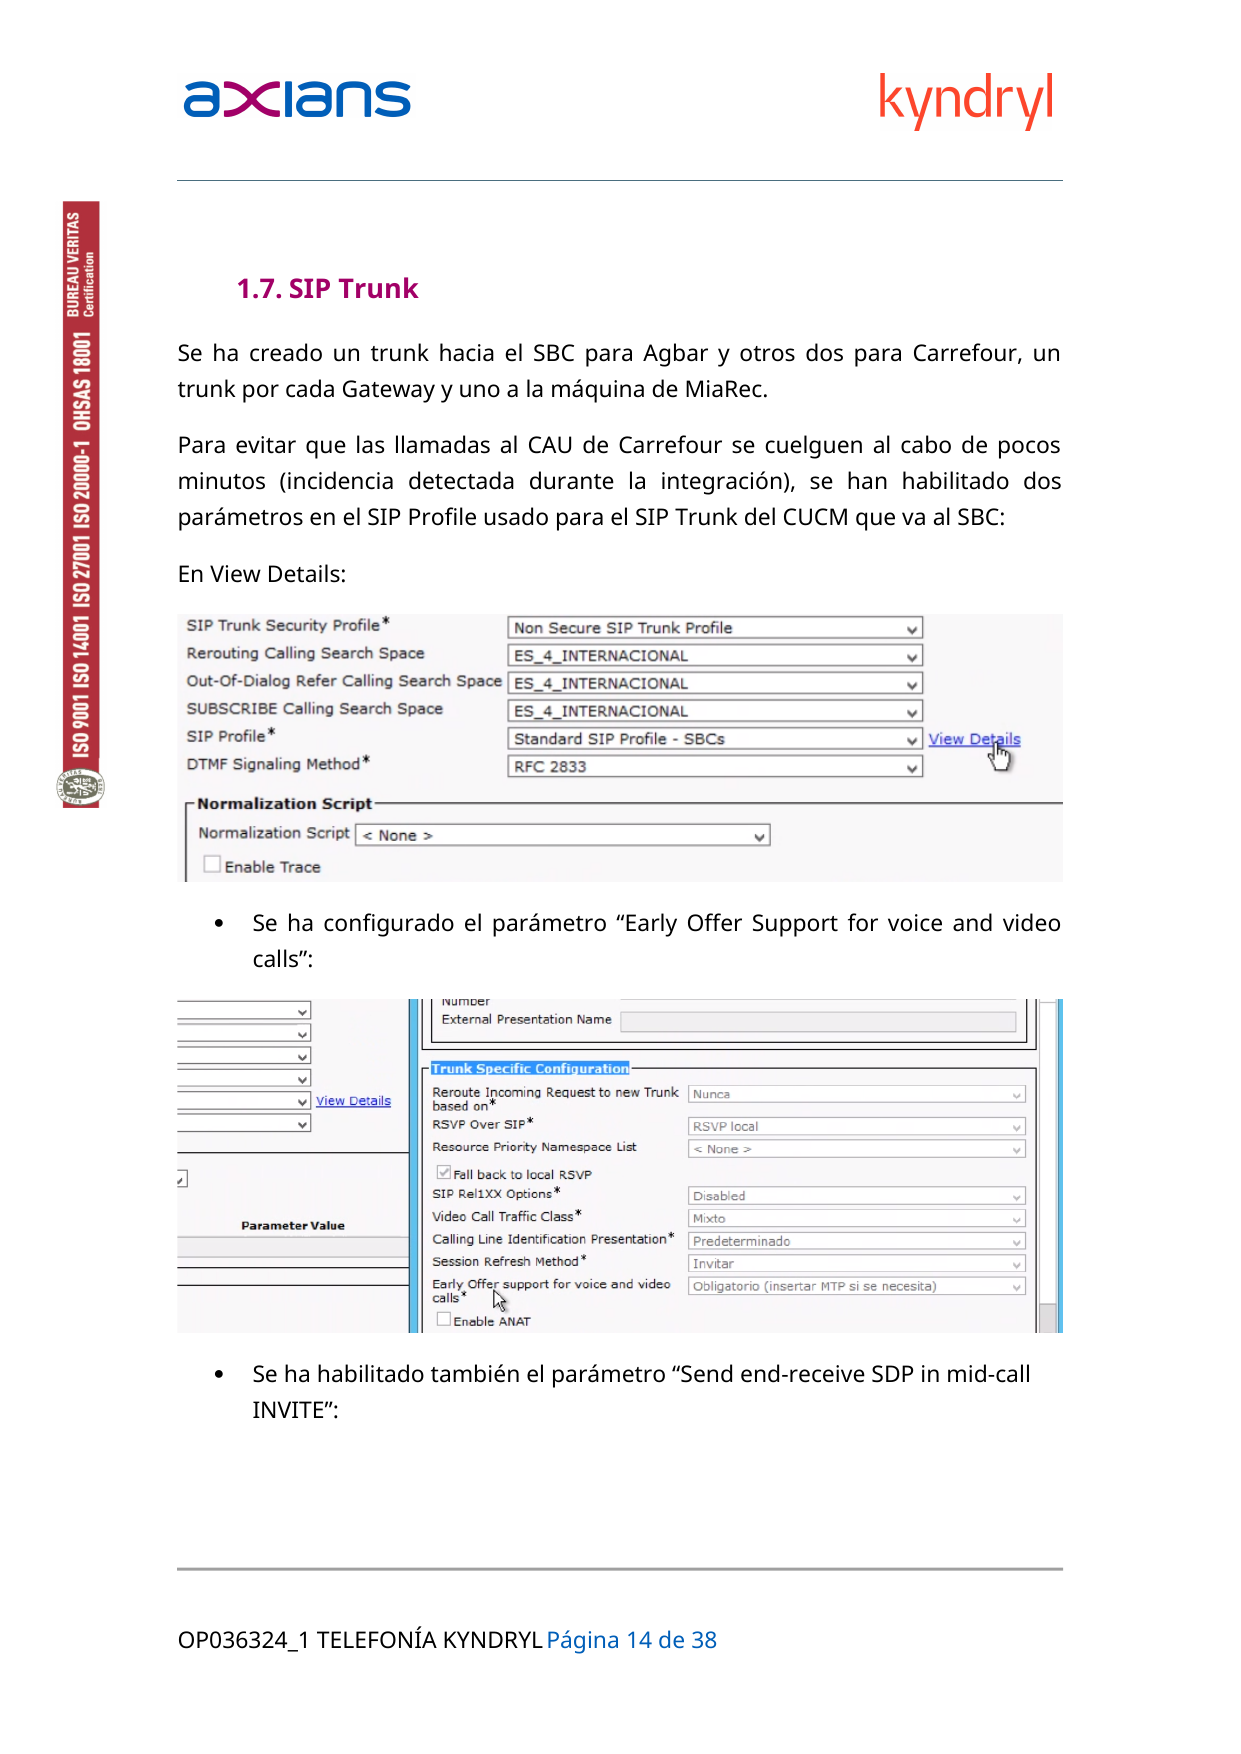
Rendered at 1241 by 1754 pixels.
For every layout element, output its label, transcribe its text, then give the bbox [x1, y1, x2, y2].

list Se ha habilitado también el parámetro “Send end-receive SDP in mid-call INVITE”: [215, 1358, 1063, 1425]
picture [177, 614, 1063, 882]
text SIP Trunk [236, 269, 1063, 306]
text Para evitar que las llamadas al CAU de Carrefour se cuelguen al cabo de pocos minutos (incidencia detectada durante la integración), se han habilitado dos parámetros en el SIP Profile usado para el SIP Trunk del CUCM que va al SBC: [177, 429, 1063, 532]
picture [177, 999, 1063, 1333]
picture [880, 73, 1052, 131]
picture [56, 202, 107, 807]
text Se ha creado un trunk hacia el SBC para Agbar y otros dos para Carrefour, un trunk por cada Gateway y uno a la máquina de MiaRec. [177, 337, 1063, 404]
list Se ha configurado el parámetro “Early Offer Support for voice and video calls”: [215, 907, 1063, 974]
picture [177, 73, 416, 118]
text En View Details: [177, 558, 1063, 589]
